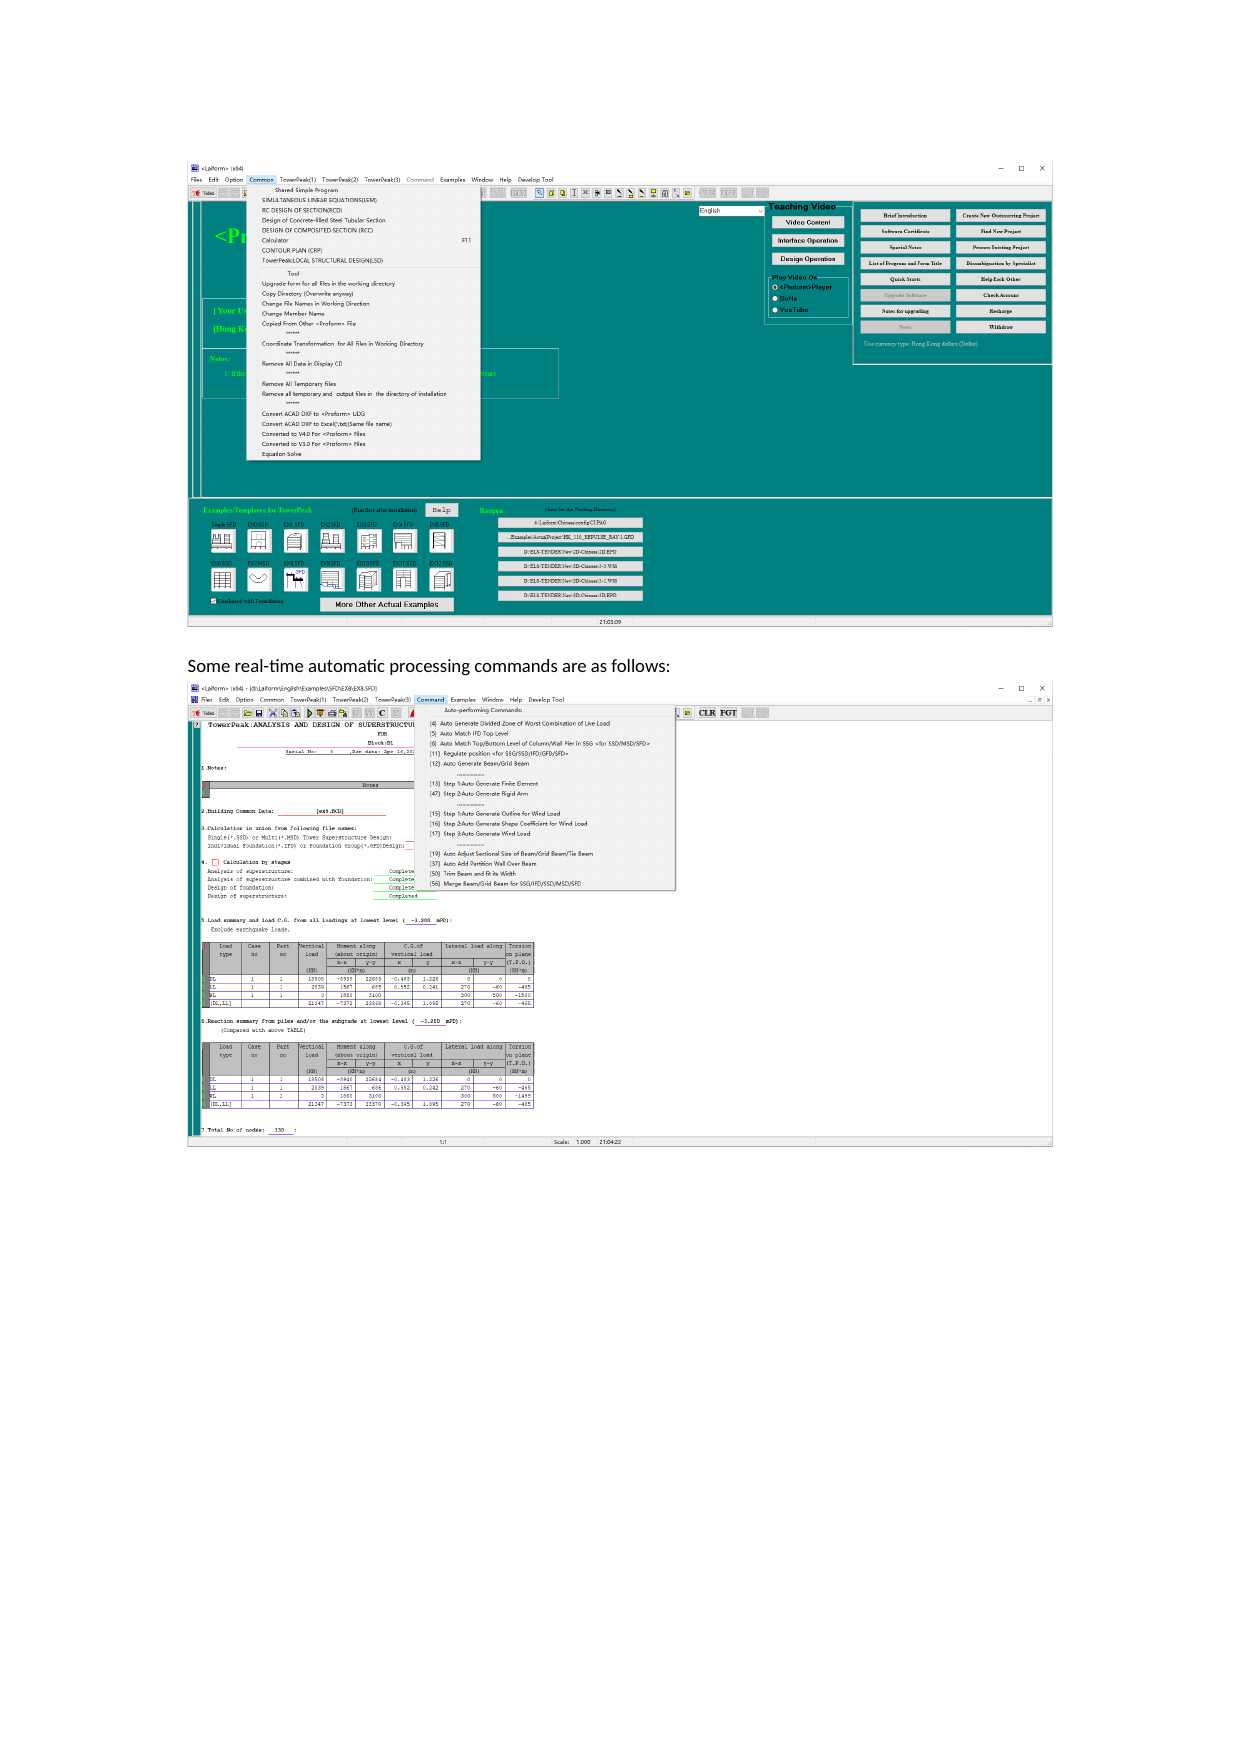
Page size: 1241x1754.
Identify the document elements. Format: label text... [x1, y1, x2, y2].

picture [187, 162, 1053, 627]
text Some real-time automatic processing commands are as follows: [187, 649, 1053, 682]
picture [187, 682, 1053, 1147]
